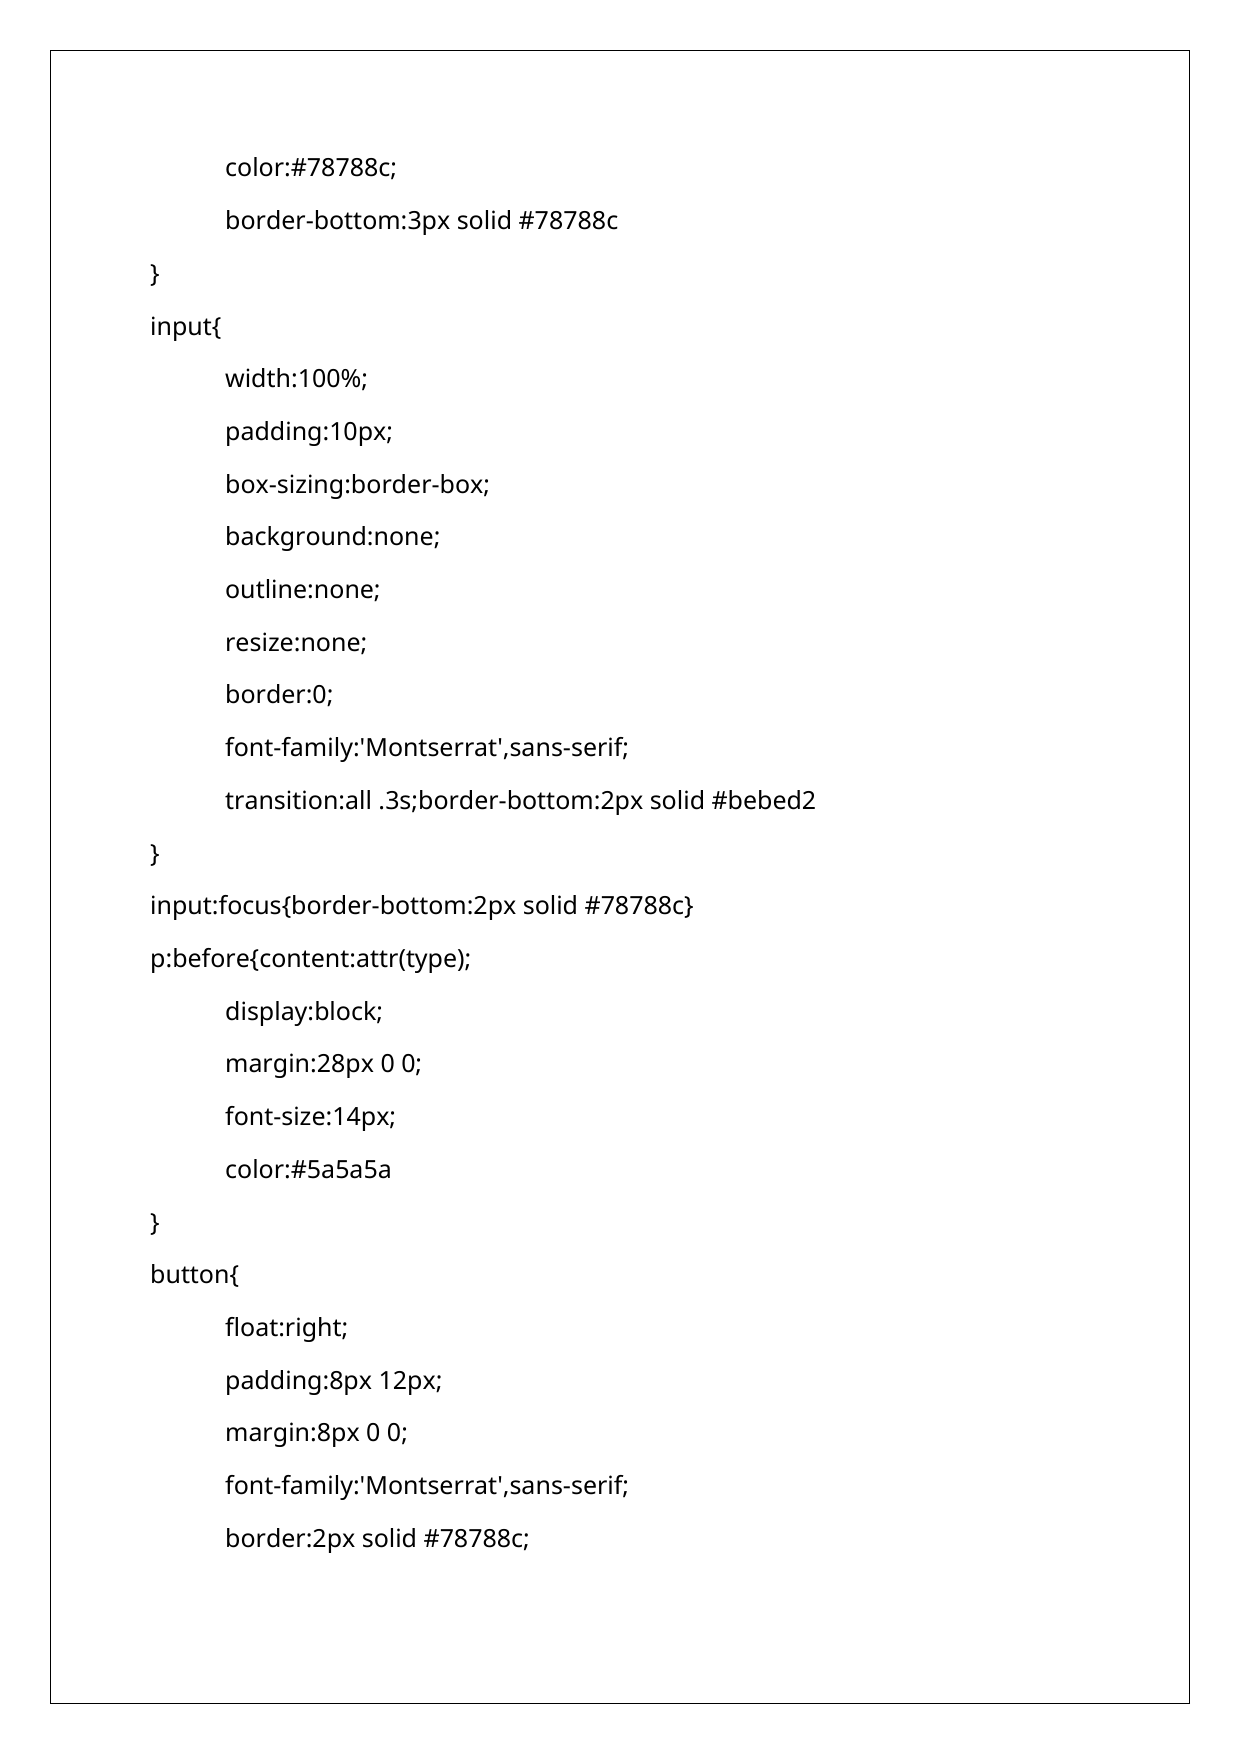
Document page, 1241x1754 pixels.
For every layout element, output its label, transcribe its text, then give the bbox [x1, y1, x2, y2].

text color:#78788c; [150, 150, 1090, 184]
text color:#5a5a5a [150, 1151, 1090, 1186]
text margin:28px 0 0; [150, 1046, 1090, 1080]
text border:2px solid #78788c; [150, 1520, 1090, 1554]
text border-bottom:3px solid #78788c [150, 203, 1090, 237]
text padding:8px 12px; [150, 1362, 1090, 1396]
text margin:8px 0 0; [150, 1415, 1090, 1449]
text font-family:'Montserrat',sans-serif; [150, 1468, 1090, 1502]
text resize:none; [150, 624, 1090, 658]
text } [150, 255, 1090, 289]
text input{ [150, 308, 1090, 342]
text display:block; [150, 993, 1090, 1027]
text p:before{content:attr(type); [150, 941, 1090, 975]
text border:0; [150, 677, 1090, 711]
text font-size:14px; [150, 1099, 1090, 1133]
text input:focus{border-bottom:2px solid #78788c} [150, 888, 1090, 922]
text } [150, 835, 1090, 869]
text float:right; [150, 1309, 1090, 1344]
text padding:10px; [150, 413, 1090, 448]
text outline:none; [150, 572, 1090, 606]
text box-sizing:border-box; [150, 466, 1090, 500]
text } [150, 1204, 1090, 1238]
text font-family:'Montserrat',sans-serif; [150, 730, 1090, 764]
text background:none; [150, 519, 1090, 553]
text width:100%; [150, 361, 1090, 395]
text transition:all .3s;border-bottom:2px solid #bebed2 [150, 782, 1090, 817]
text button{ [150, 1257, 1090, 1291]
